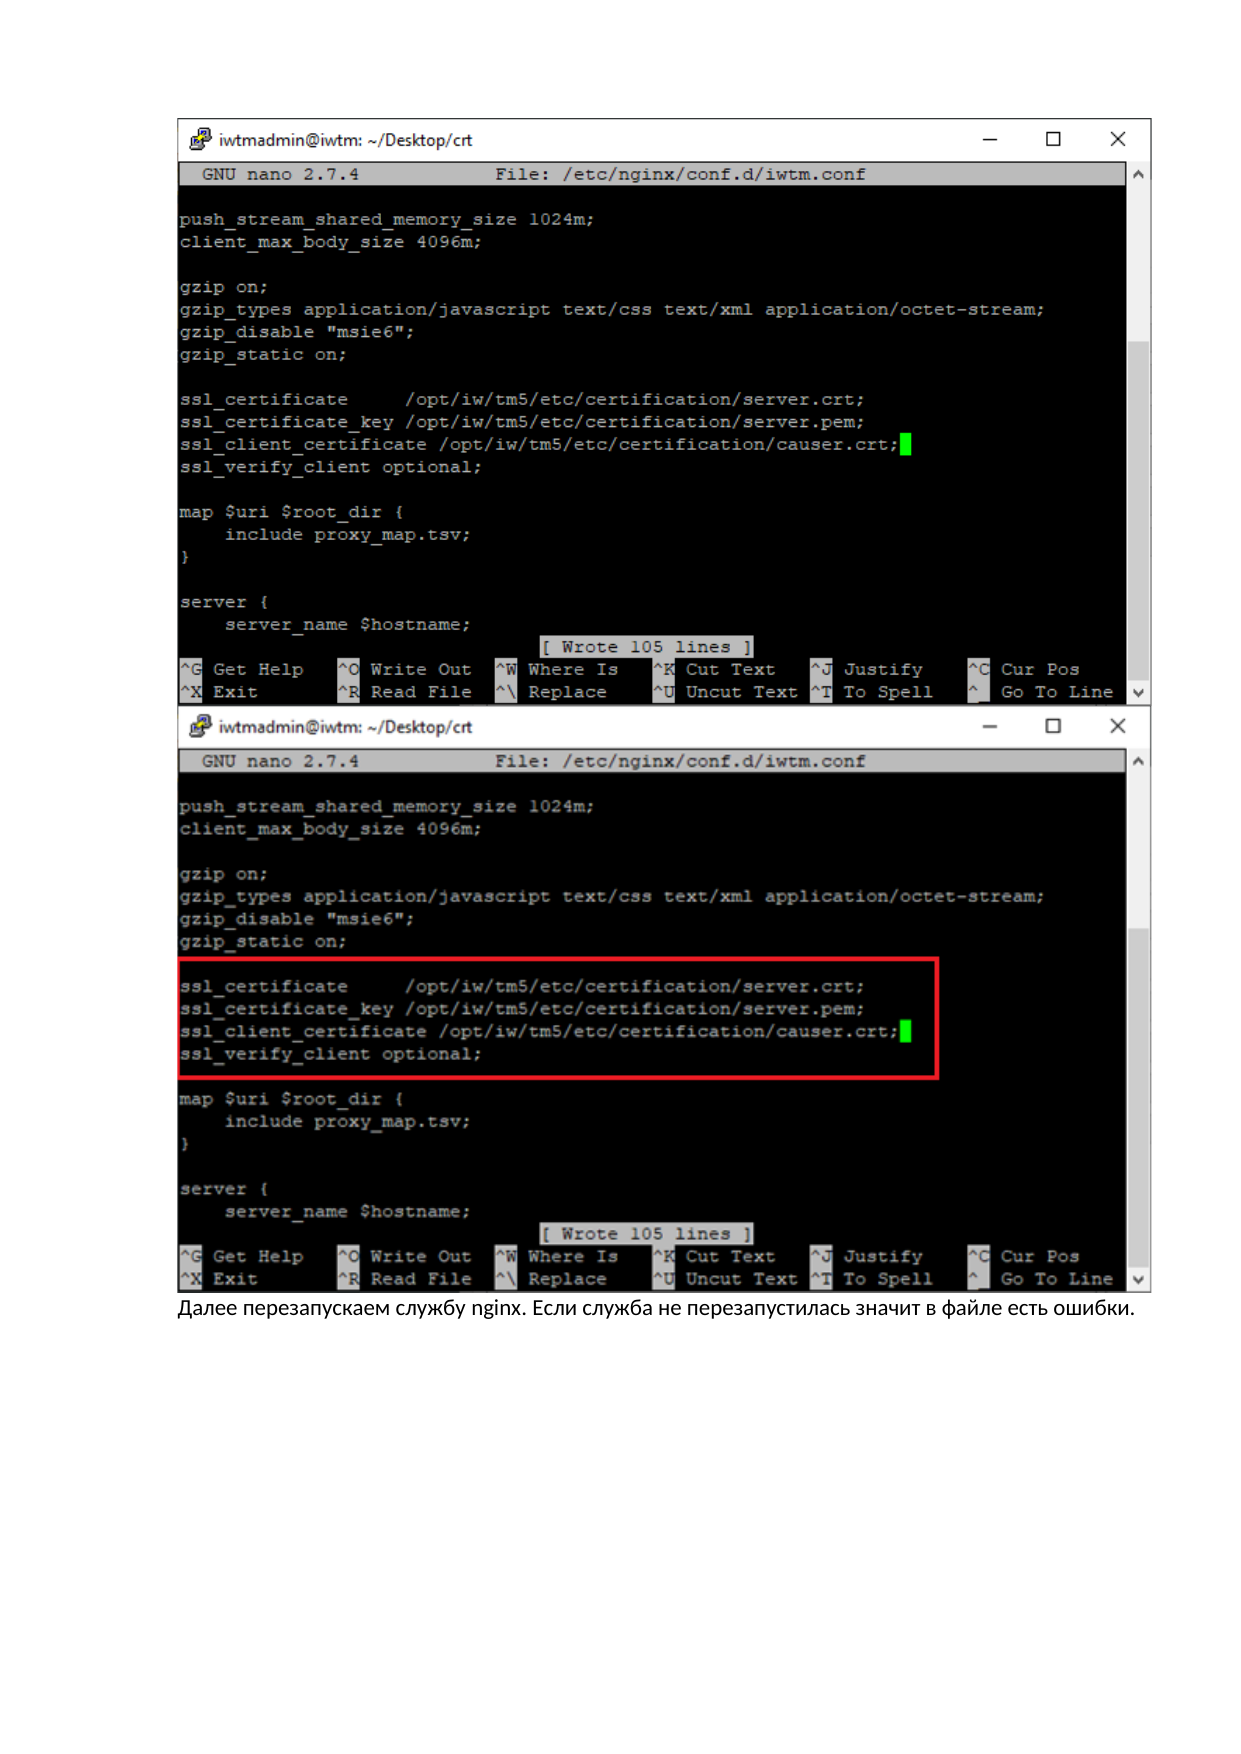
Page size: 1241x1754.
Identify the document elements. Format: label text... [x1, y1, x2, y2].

picture [177, 118, 1152, 1293]
list Далее перезапускаем службу nginx. Если служба не перезапустилась значит в файле есть ошибки. [177, 1293, 1152, 1321]
